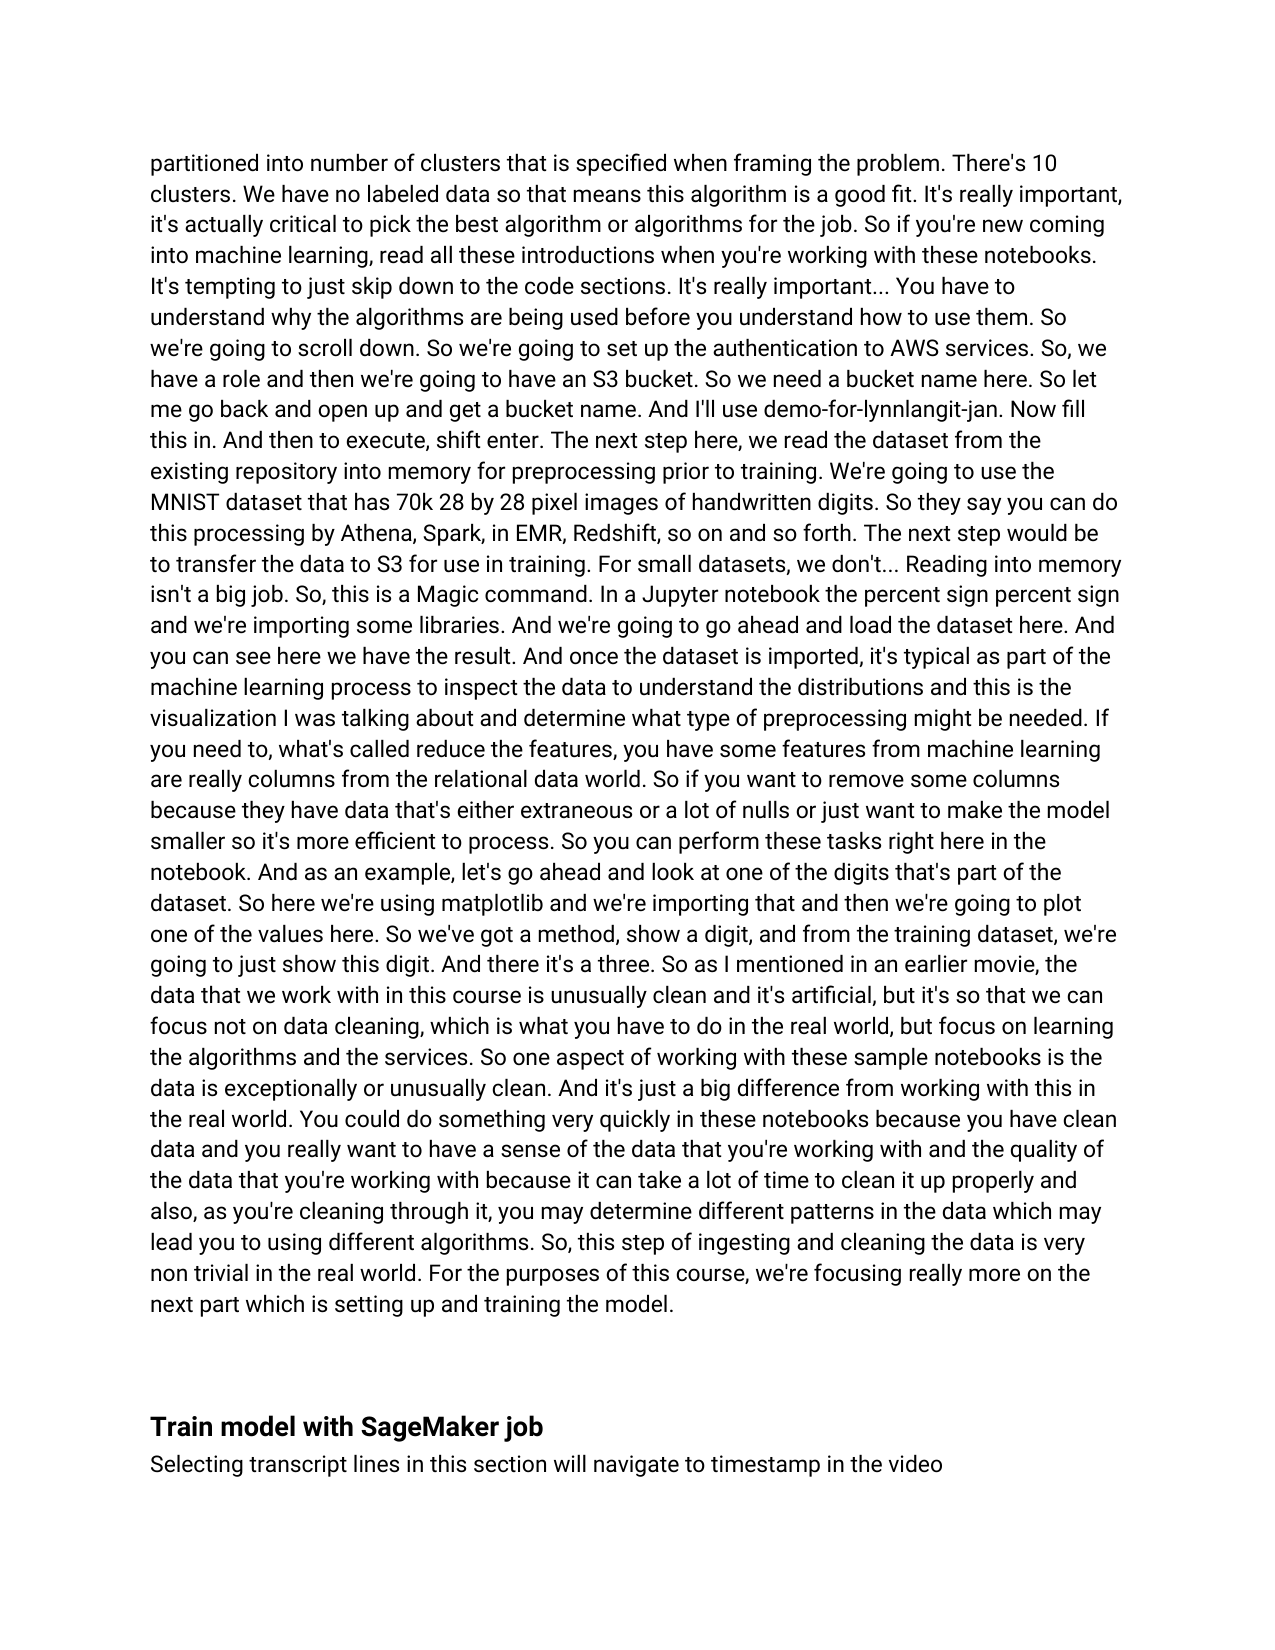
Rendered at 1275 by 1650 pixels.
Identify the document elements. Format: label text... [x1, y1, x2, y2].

text Selecting transcript lines in this section will navigate to timestamp in the video [150, 1451, 1125, 1478]
subtitle Train model with SageMaker job [150, 1411, 1125, 1443]
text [150, 150, 1125, 1318]
